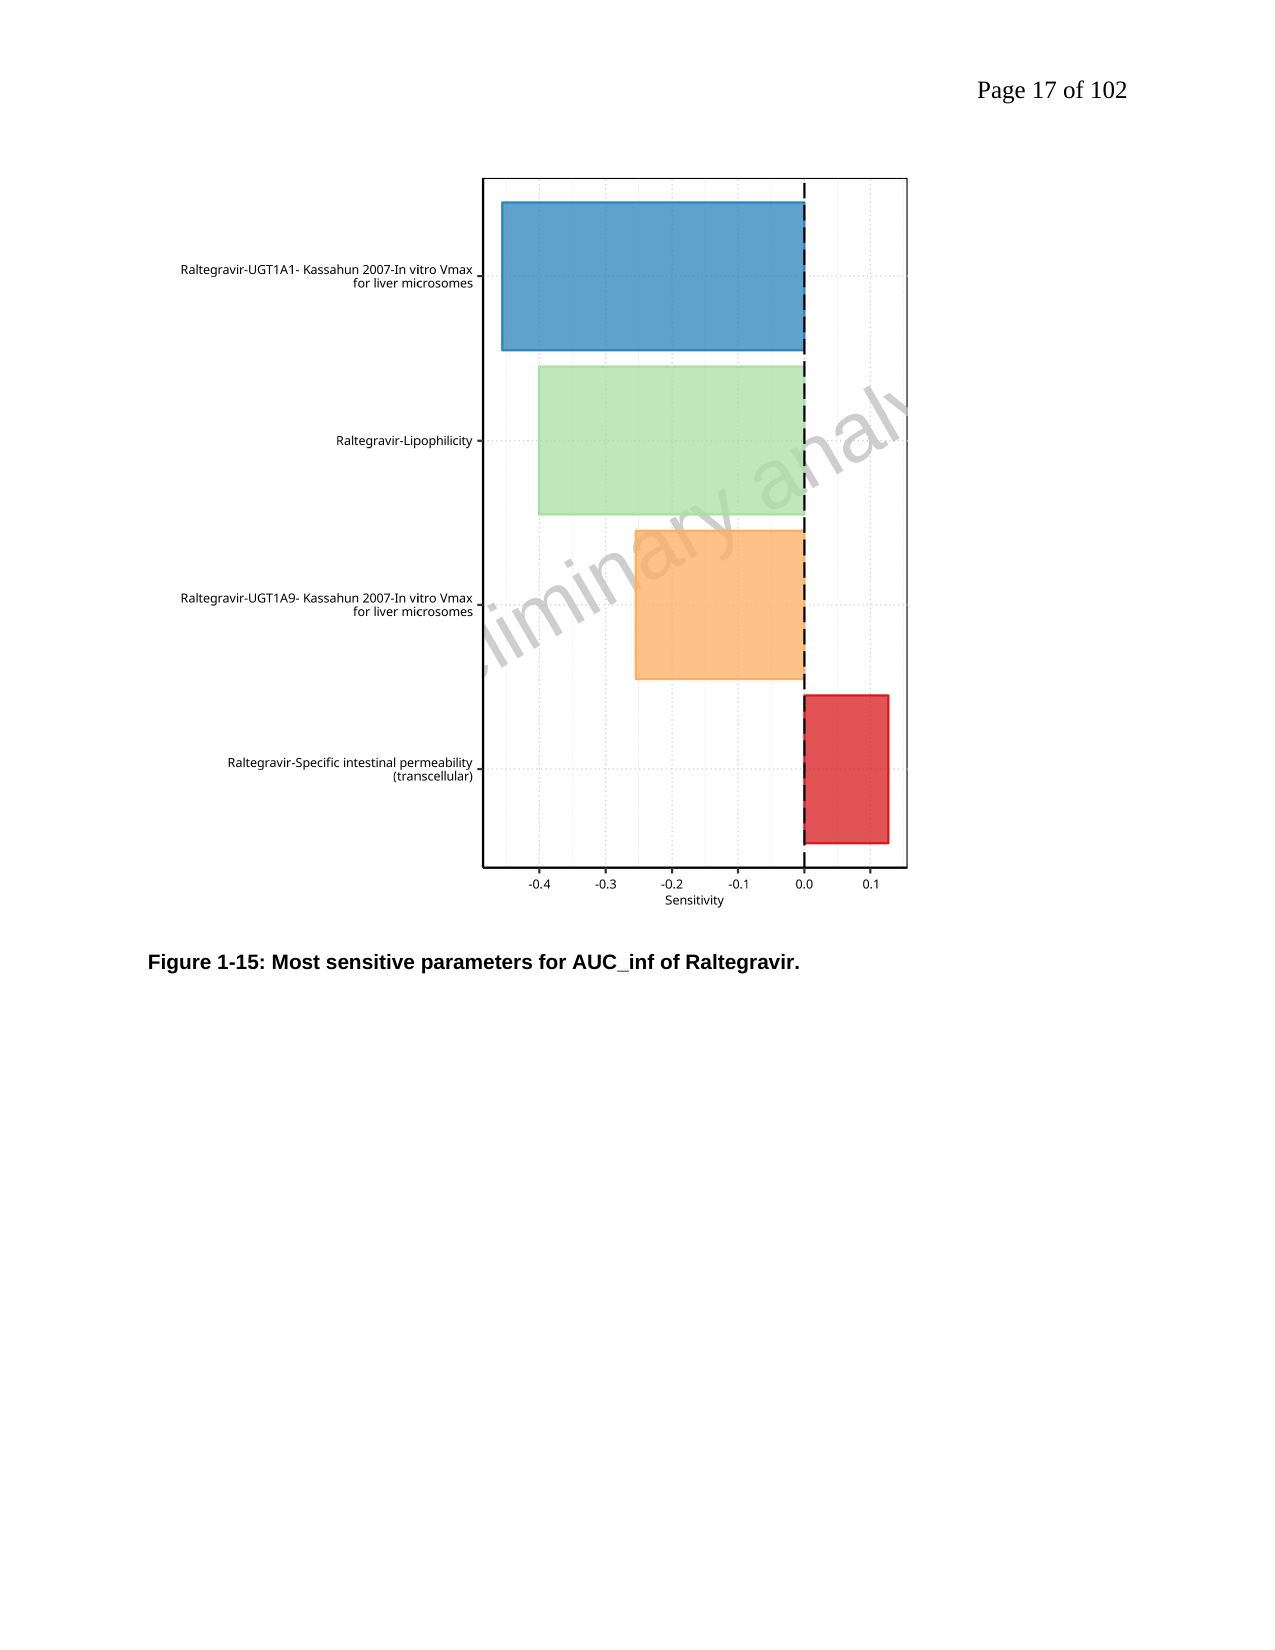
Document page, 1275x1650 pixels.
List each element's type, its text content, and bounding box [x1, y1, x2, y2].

picture [166, 166, 919, 919]
text Figure 1-15: Most sensitive parameters for AUC_inf of Raltegravir. [148, 949, 1127, 973]
